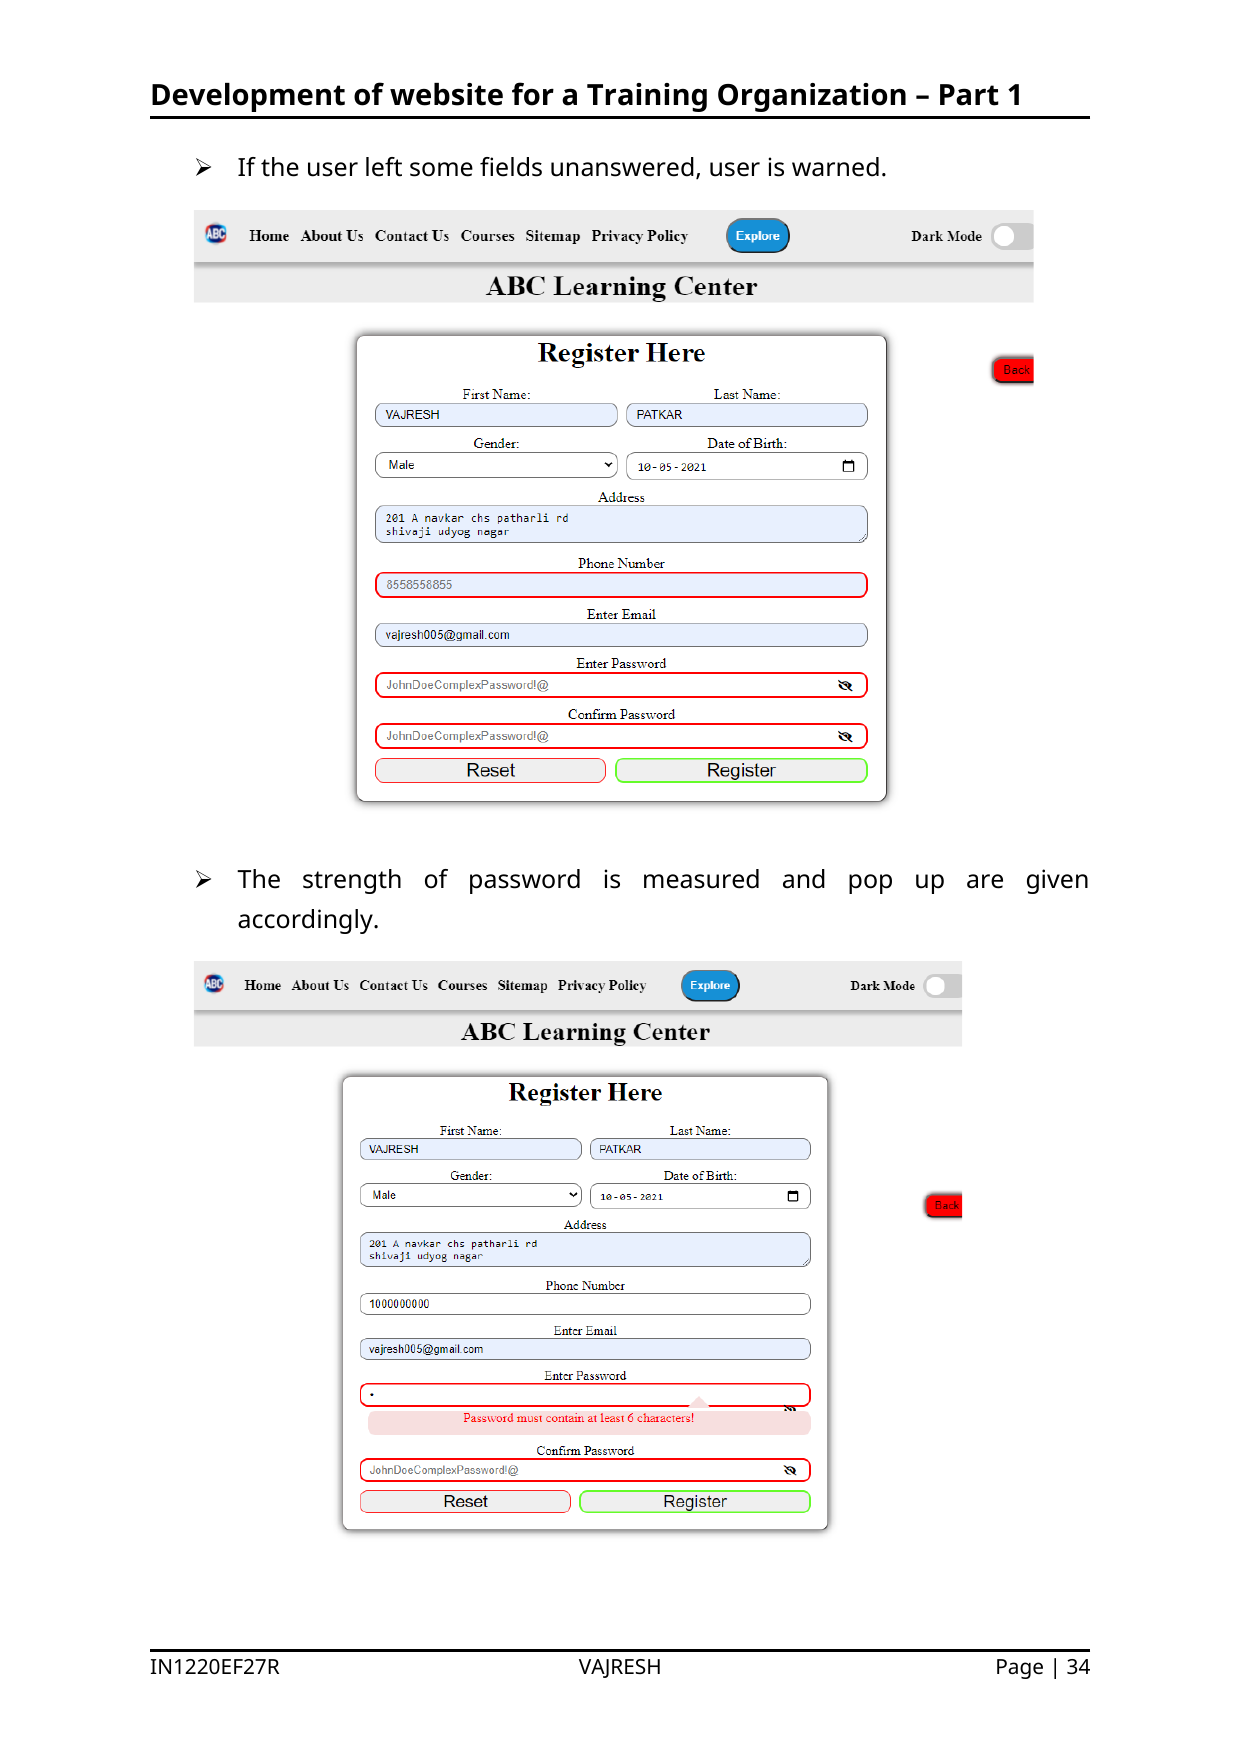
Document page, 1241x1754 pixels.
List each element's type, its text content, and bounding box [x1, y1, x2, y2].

list The strength of password is measured and pop up are given accordingly. [194, 862, 1090, 935]
picture [193, 210, 1034, 837]
list If the user left some fields unanswered, user is warned. [194, 150, 1090, 184]
picture [193, 961, 963, 1554]
